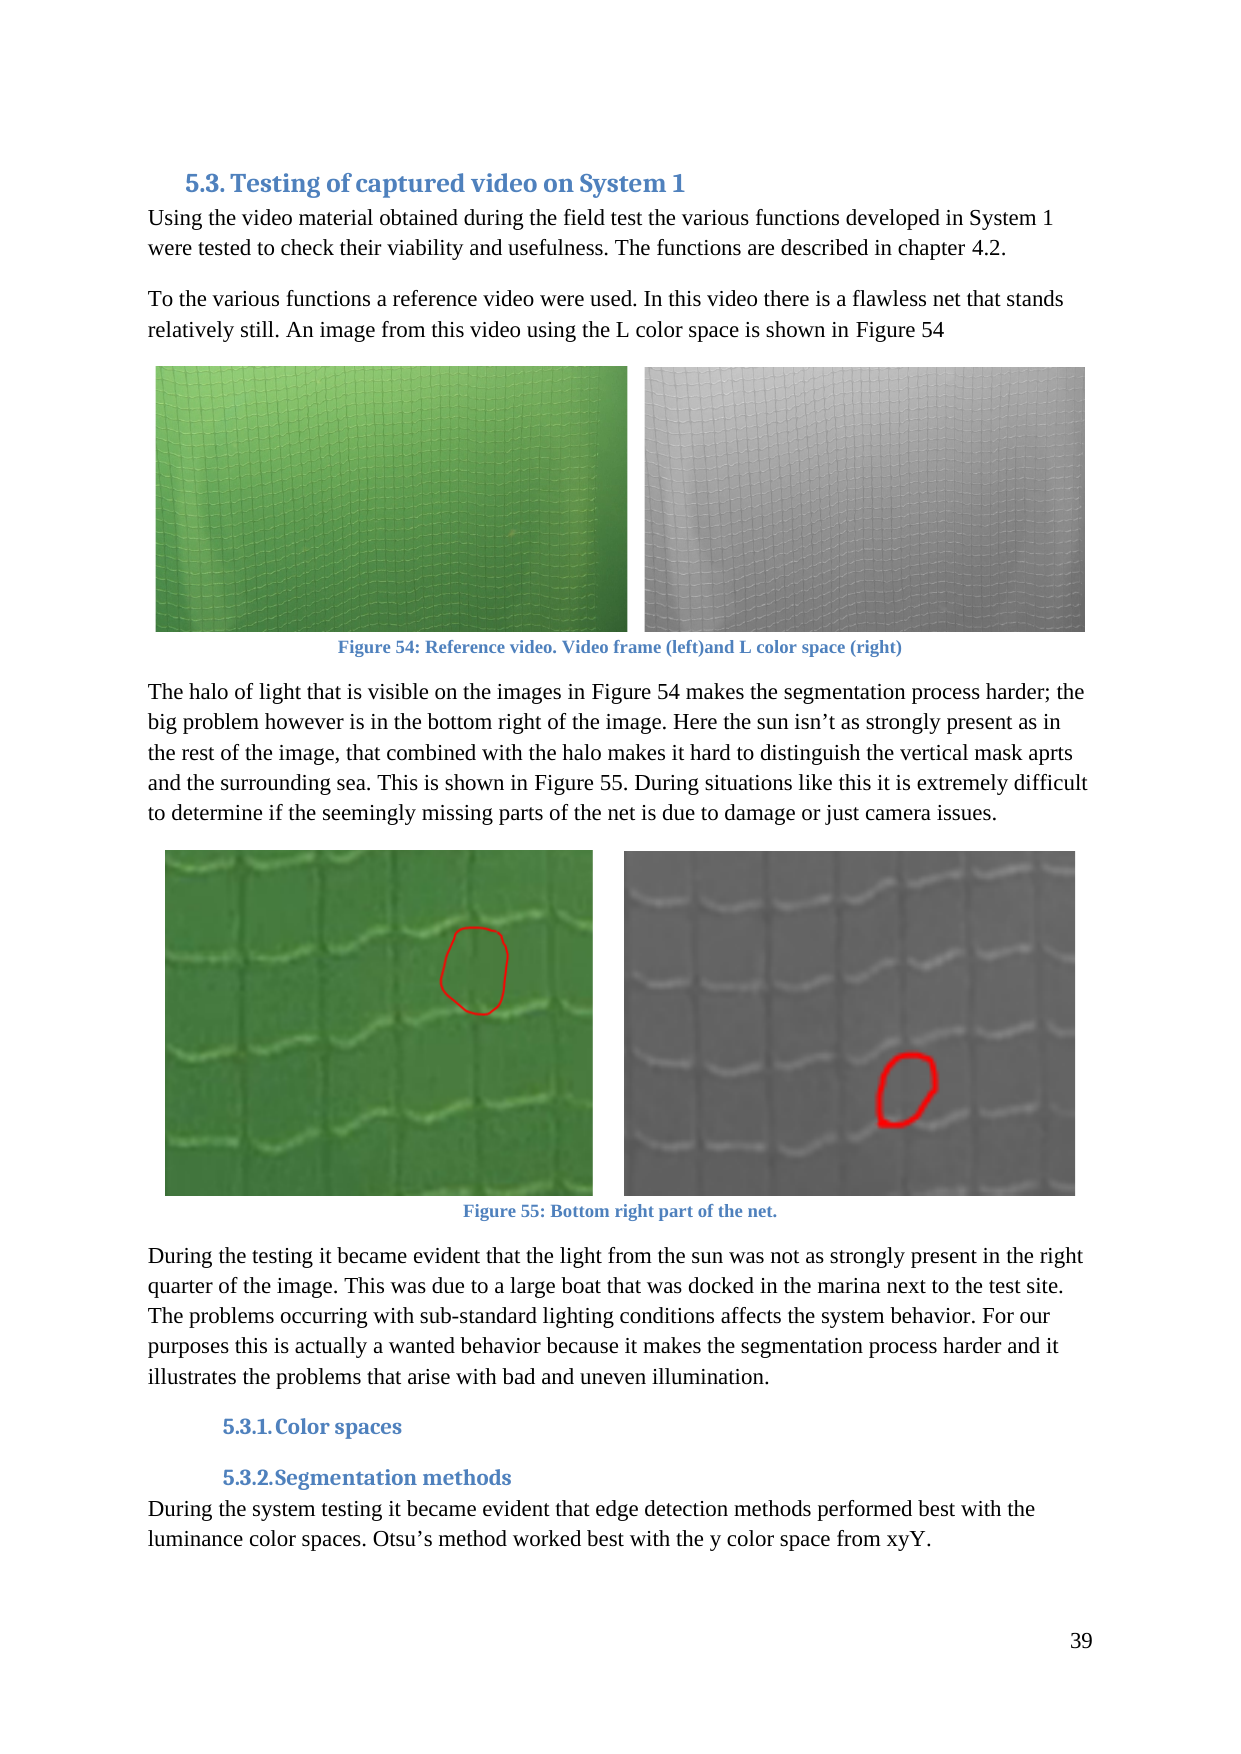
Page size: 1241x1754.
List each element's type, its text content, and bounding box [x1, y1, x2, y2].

text During the system testing it became evident that edge detection methods performed best with the luminance color spaces. Otsu’s method worked best with the y color space from xyY. [148, 1495, 1093, 1552]
picture [165, 850, 596, 1196]
picture [644, 367, 1085, 632]
picture [624, 851, 1075, 1196]
text Figure 54: Reference video. Video frame (left)and L color space (right) [148, 636, 1093, 657]
text Figure 55: Bottom right part of the net. [148, 1199, 1093, 1221]
text The halo of light that is visible on the images in Figure 54 makes the segmentation process harder; the big problem however is in the bottom right of the image. Here the sun isn’t as strongly present as in the rest of the image, that combined with the halo makes it hard to distinguish the vertical mask aprts and the surrounding sea. This is shown in Figure 55. During situations like this it is extremely difficult to determine if the seemingly missing parts of the net is due to damage or just camera issues. [148, 678, 1093, 825]
text To the various functions a reference video were used. In this video there is a flawless net that stands relatively still. An image from this video using the L color space is shown in Figure 54 [148, 285, 1093, 342]
text During the testing it became evident that the light from the sun was not as strongly present in the right quarter of the image. This was due to a large boat that was docked in the marina next to the test site. The problems occurring with sub-standard lighting conditions affects the system behavior. For our purposes this is actually a wanted behavior because it makes the segmentation process harder and it illustrates the problems that arise with bad and uneven illumination. [148, 1242, 1093, 1389]
subtitle Testing of captured video on System 1 [185, 168, 1093, 199]
subtitle Color spaces [223, 1414, 1093, 1440]
text Using the video material obtained during the field test the various functions developed in System 1 were tested to check their viability and usefulness. The functions are described in chapter 4.2. [148, 204, 1093, 261]
subtitle Segmentation methods [223, 1465, 1093, 1491]
picture [155, 366, 628, 632]
